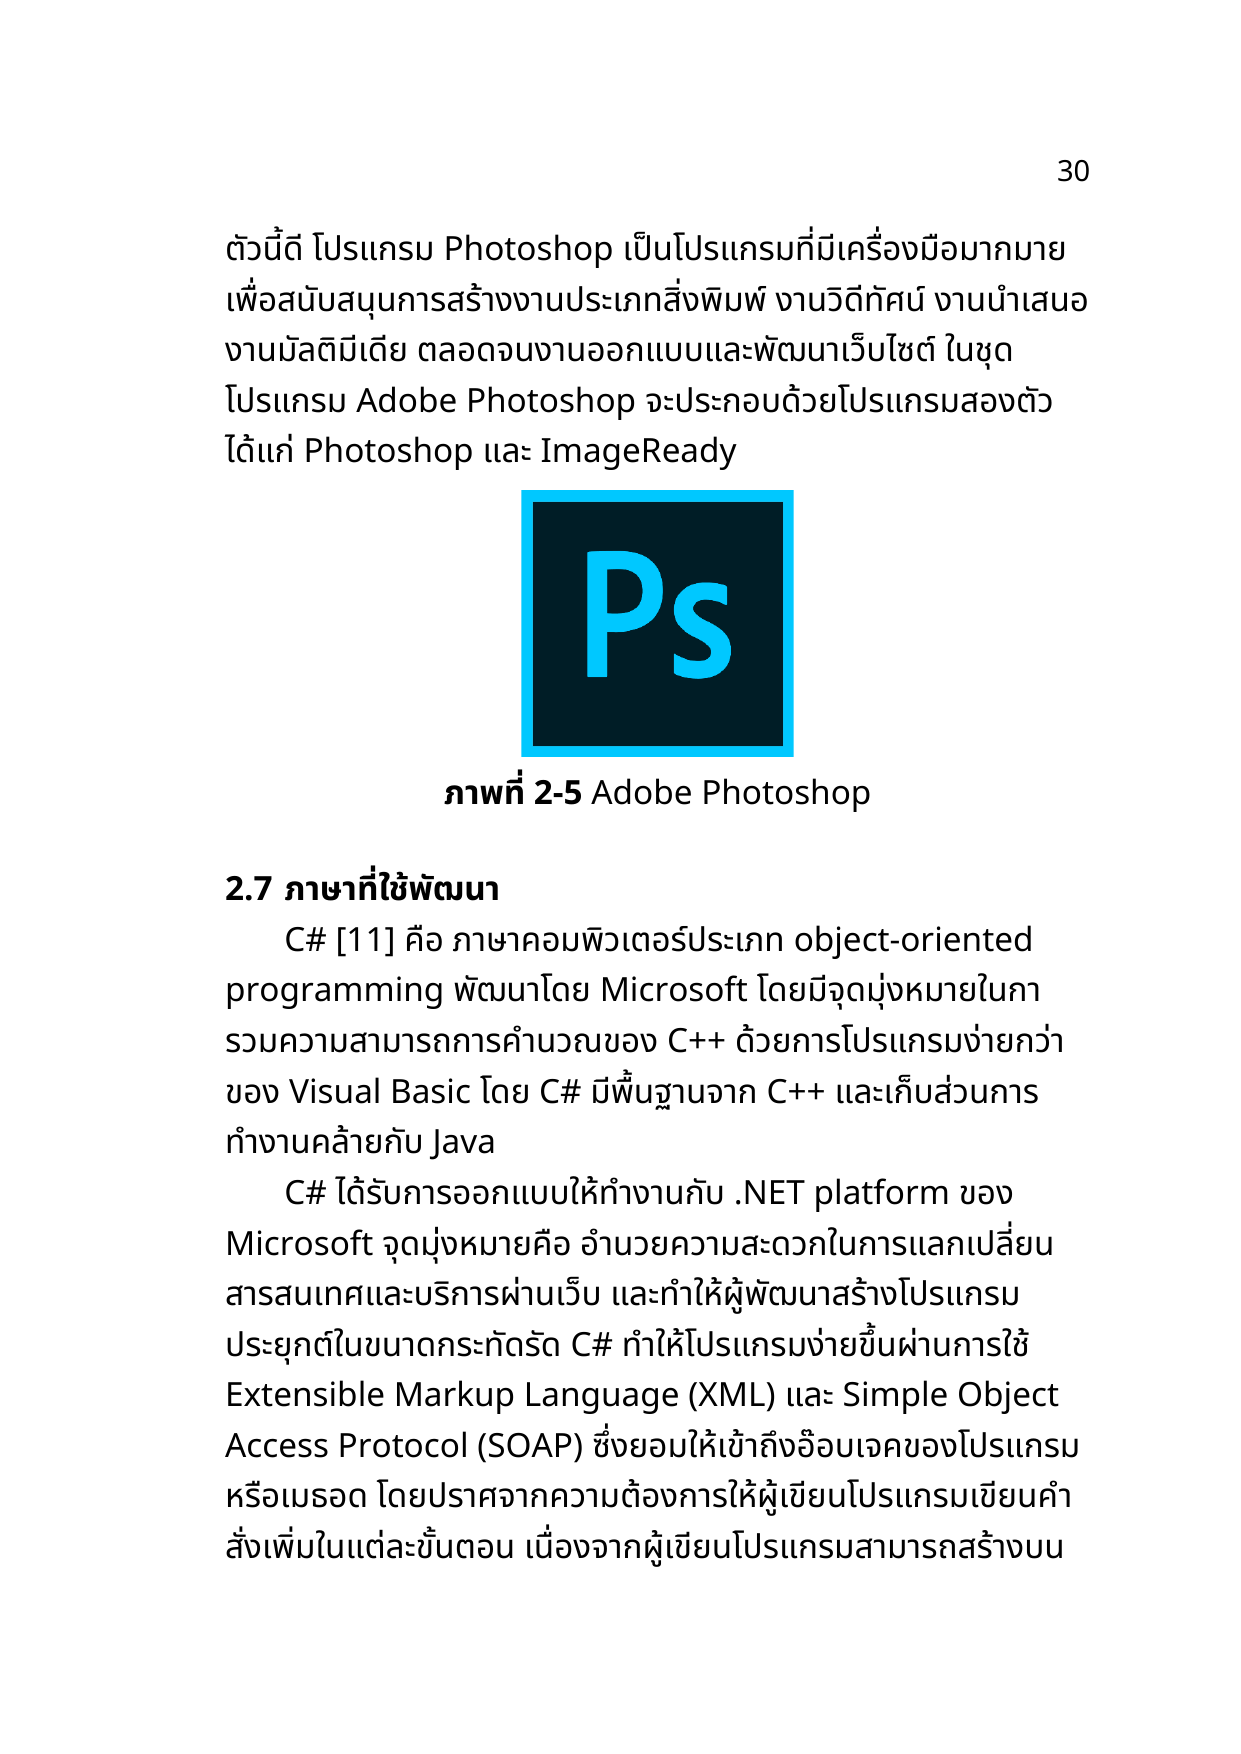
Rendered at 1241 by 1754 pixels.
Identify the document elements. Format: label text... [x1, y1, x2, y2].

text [225, 225, 1090, 478]
picture [533, 502, 782, 745]
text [225, 1169, 1090, 1573]
subtitle 2.7 ภาษาที่ใช้พัฒนา [225, 865, 1090, 916]
text ภาพที่ 2-5 Adobe Photoshop [225, 769, 1090, 819]
text C# [11] คือ ภาษาคอมพิวเตอร์ประเภท object-oriented programming พัฒนาโดย Microsoft โดยมีจุดมุ่งหมายในการวมความสามารถการคำนวณของ C++ ด้วยการโปรแกรมง่ายกว่าของ Visual Basic โดย C# มีพื้นฐานจาก C++ และเก็บส่วนการทำงานคล้ายกับ Java [225, 916, 1090, 1169]
